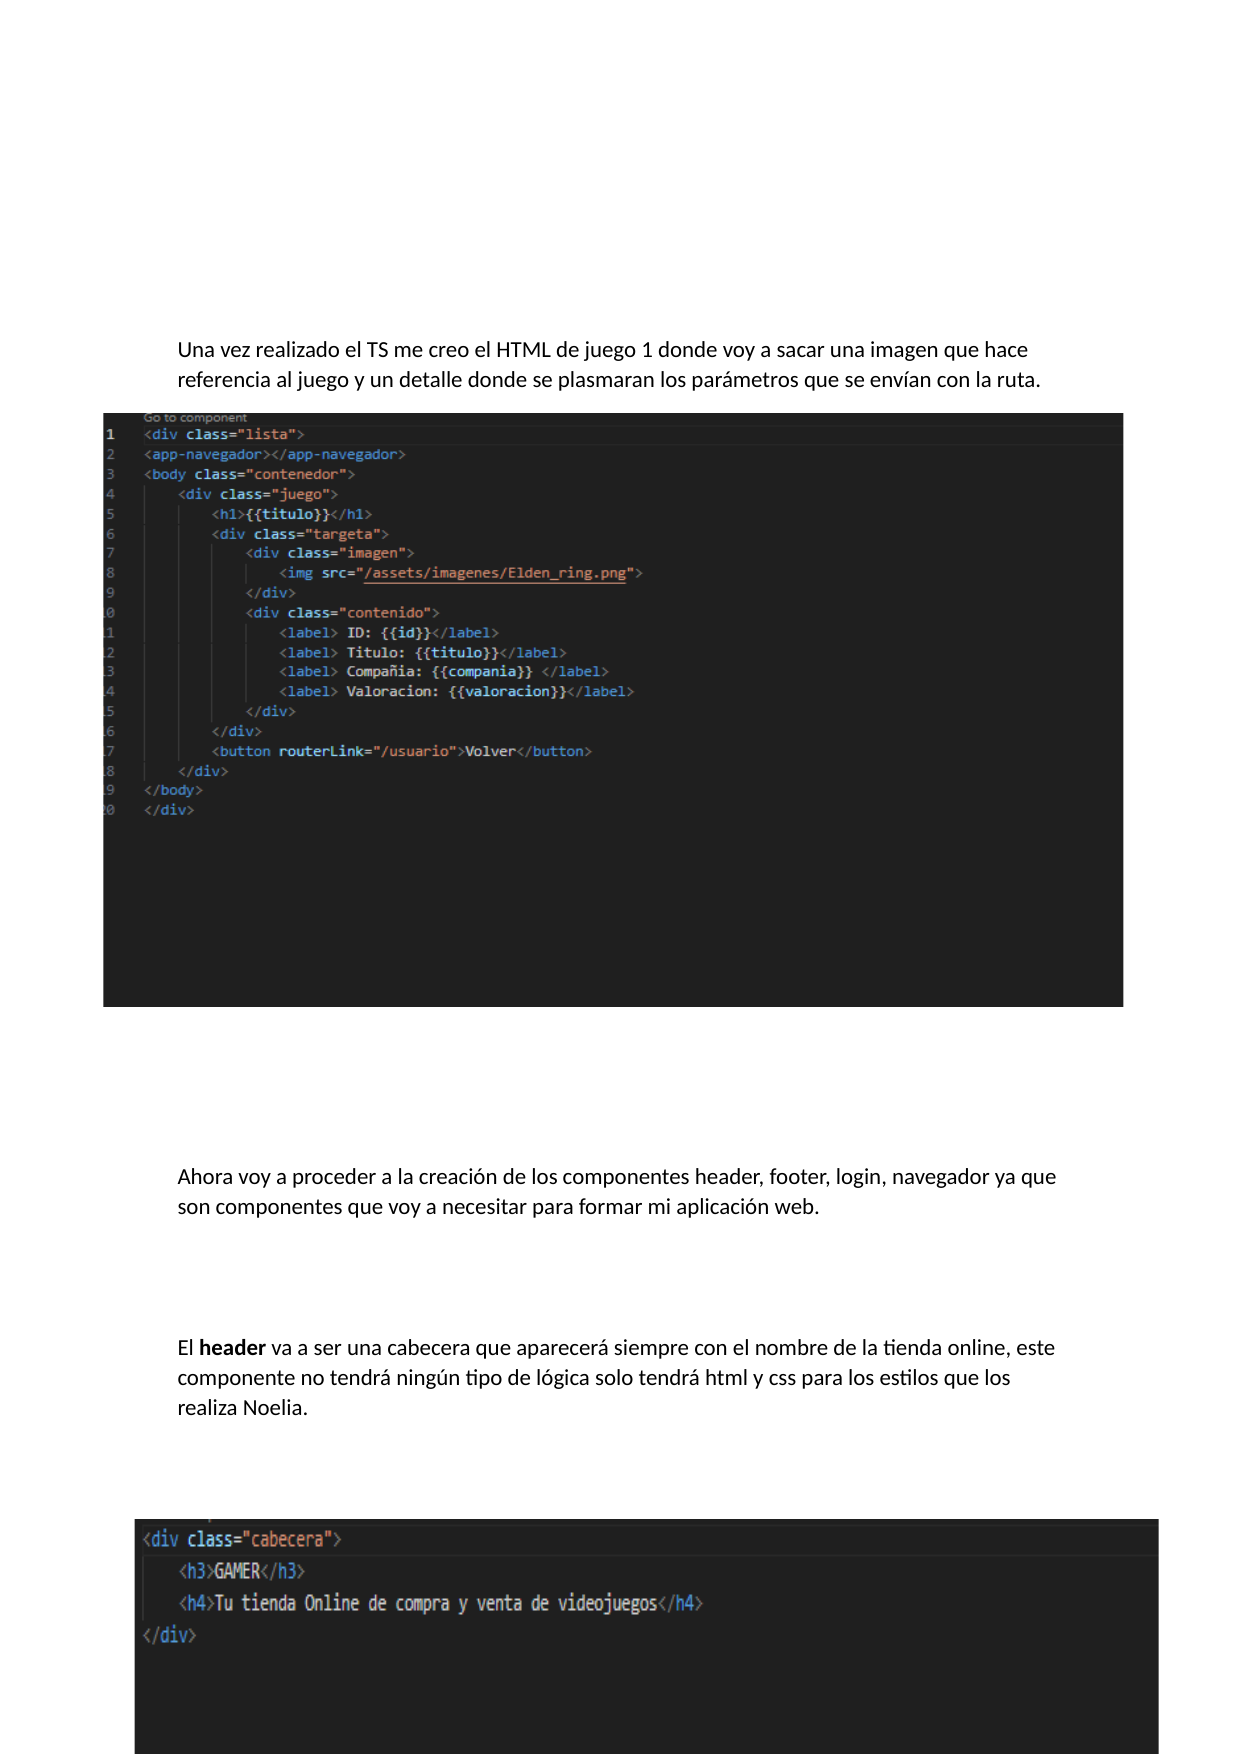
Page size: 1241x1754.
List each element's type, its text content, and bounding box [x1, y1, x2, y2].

picture [103, 413, 1124, 1007]
picture [134, 1519, 1159, 1754]
text Ahora voy a proceder a la creación de los componentes header, footer, login, navegador ya que son componentes que voy a necesitar para formar mi aplicación web. [177, 1162, 1063, 1220]
text El header va a ser una cabecera que aparecerá siempre con el nombre de la tienda online, este componente no tendrá ningún tipo de lógica solo tendrá html y css para los estilos que los realiza Noelia. [177, 1333, 1063, 1421]
text Una vez realizado el TS me creo el HTML de juego 1 donde voy a sacar una imagen que hace referencia al juego y un detalle donde se plasmaran los parámetros que se envían con la ruta. [177, 335, 1063, 393]
